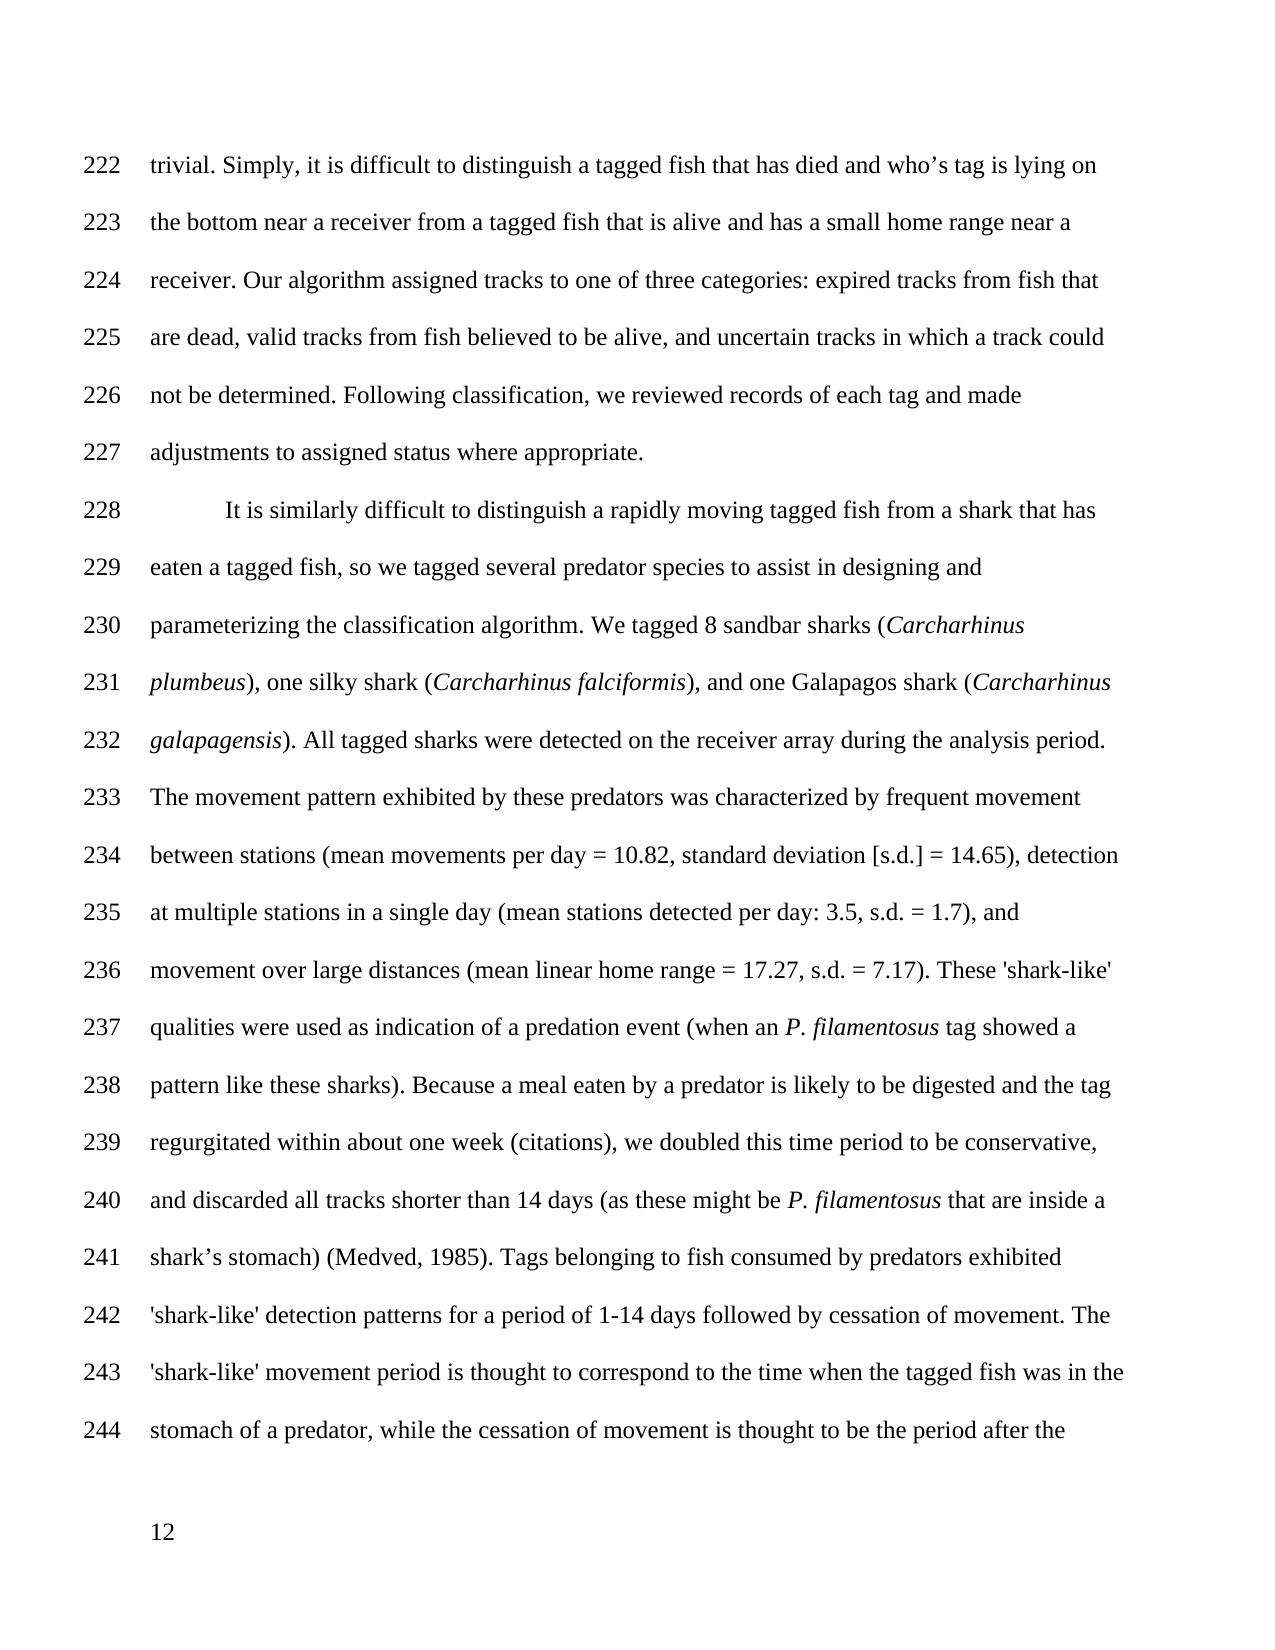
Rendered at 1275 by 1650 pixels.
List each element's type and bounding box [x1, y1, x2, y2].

text [150, 150, 1125, 466]
text [150, 495, 1125, 1444]
